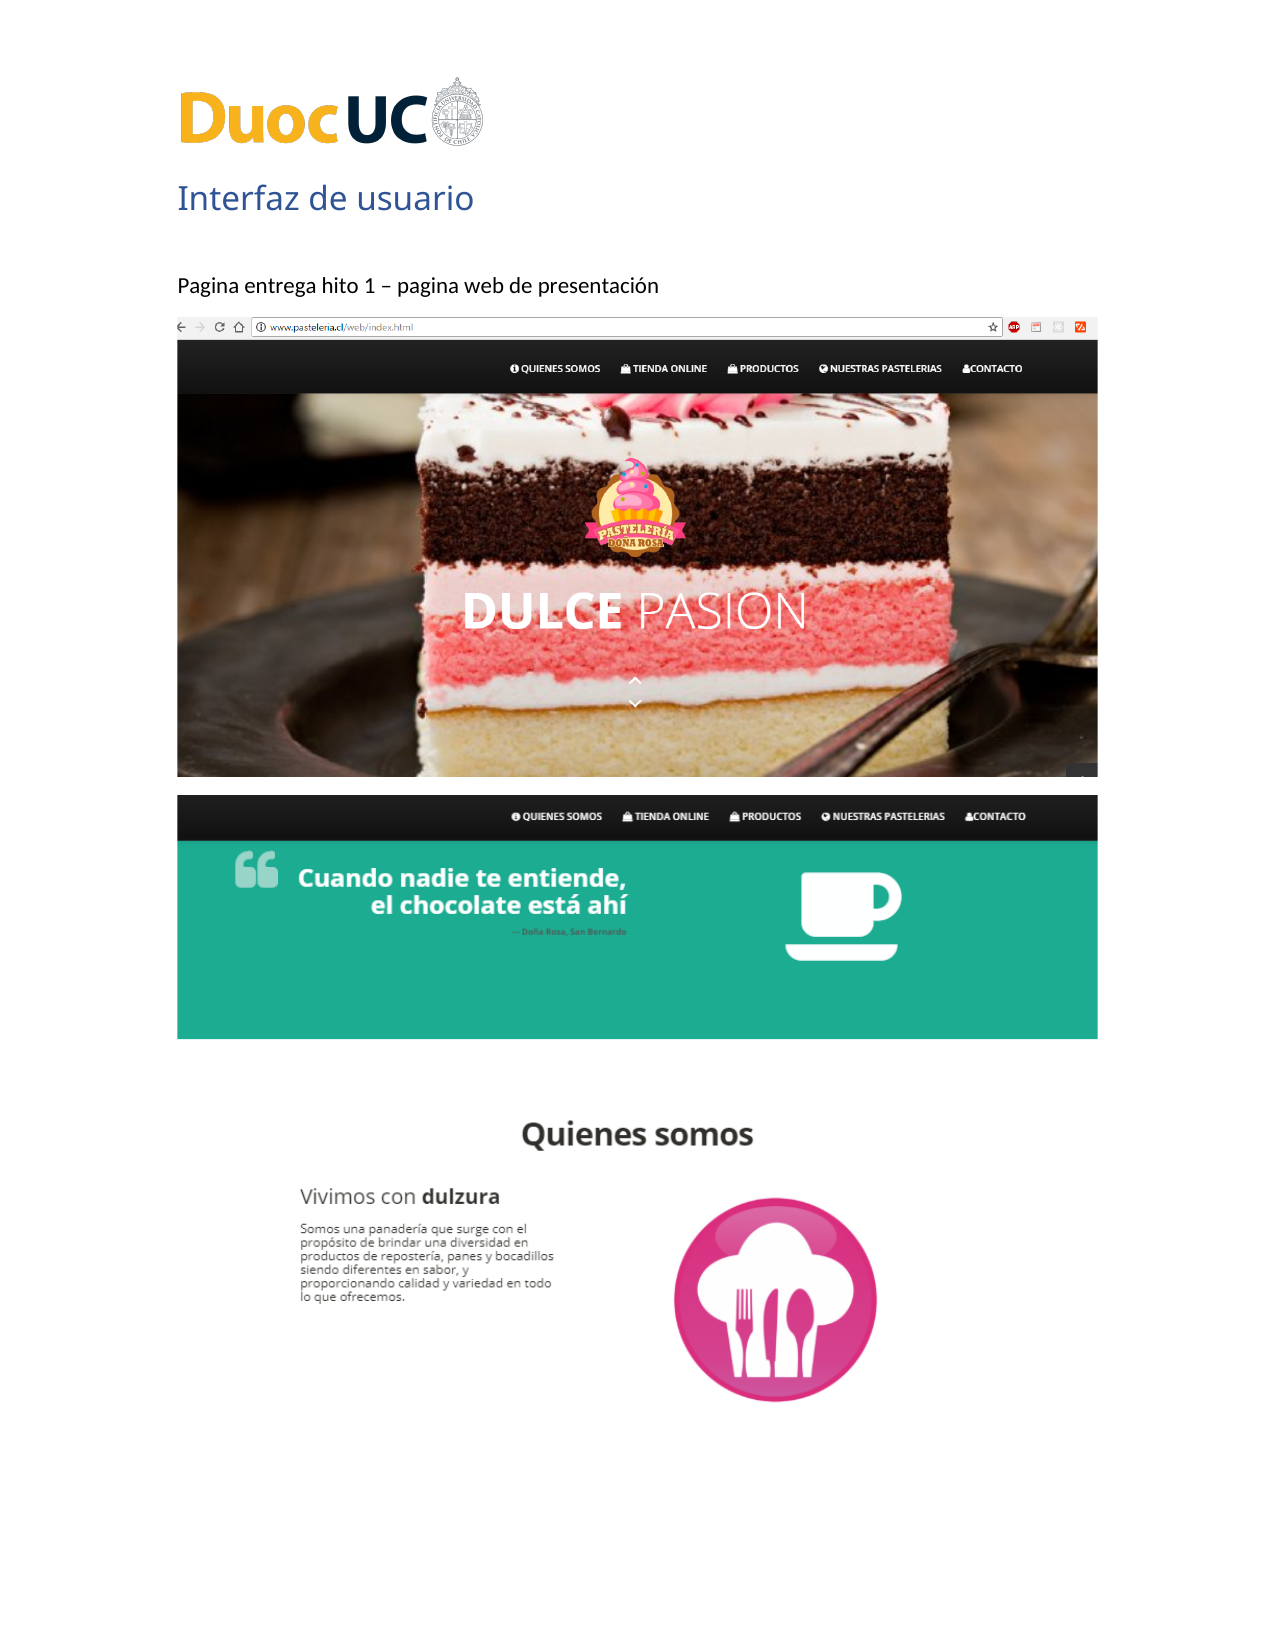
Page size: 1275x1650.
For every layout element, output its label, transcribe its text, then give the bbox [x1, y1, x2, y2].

picture [177, 73, 487, 150]
subtitle Interfaz de usuario [177, 175, 1098, 220]
picture [177, 795, 1098, 1446]
picture [177, 317, 1098, 777]
text Pagina entrega hito 1 – pagina web de presentación [177, 271, 1098, 299]
